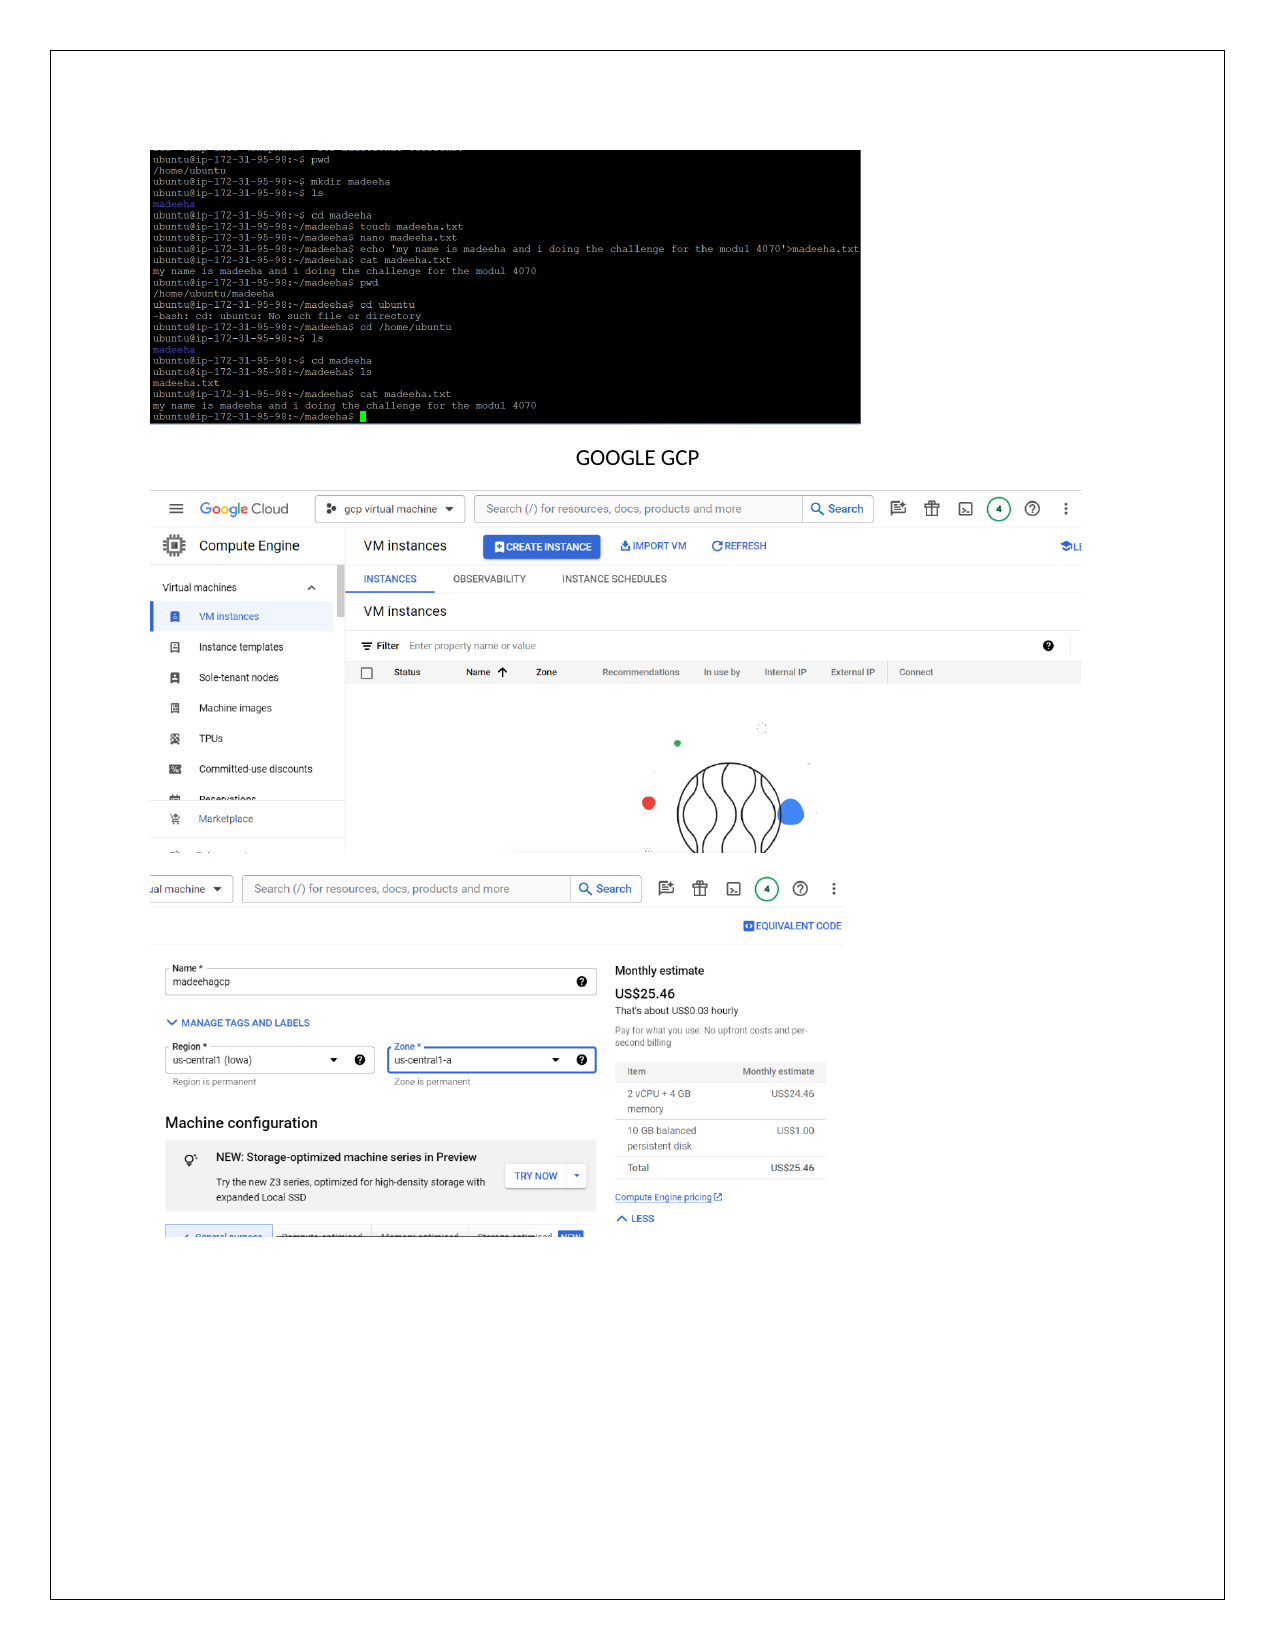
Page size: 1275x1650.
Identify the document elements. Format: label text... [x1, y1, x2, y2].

picture [150, 490, 1082, 853]
picture [150, 150, 861, 425]
text GOOGLE GCP [150, 443, 1125, 471]
picture [150, 871, 845, 1237]
